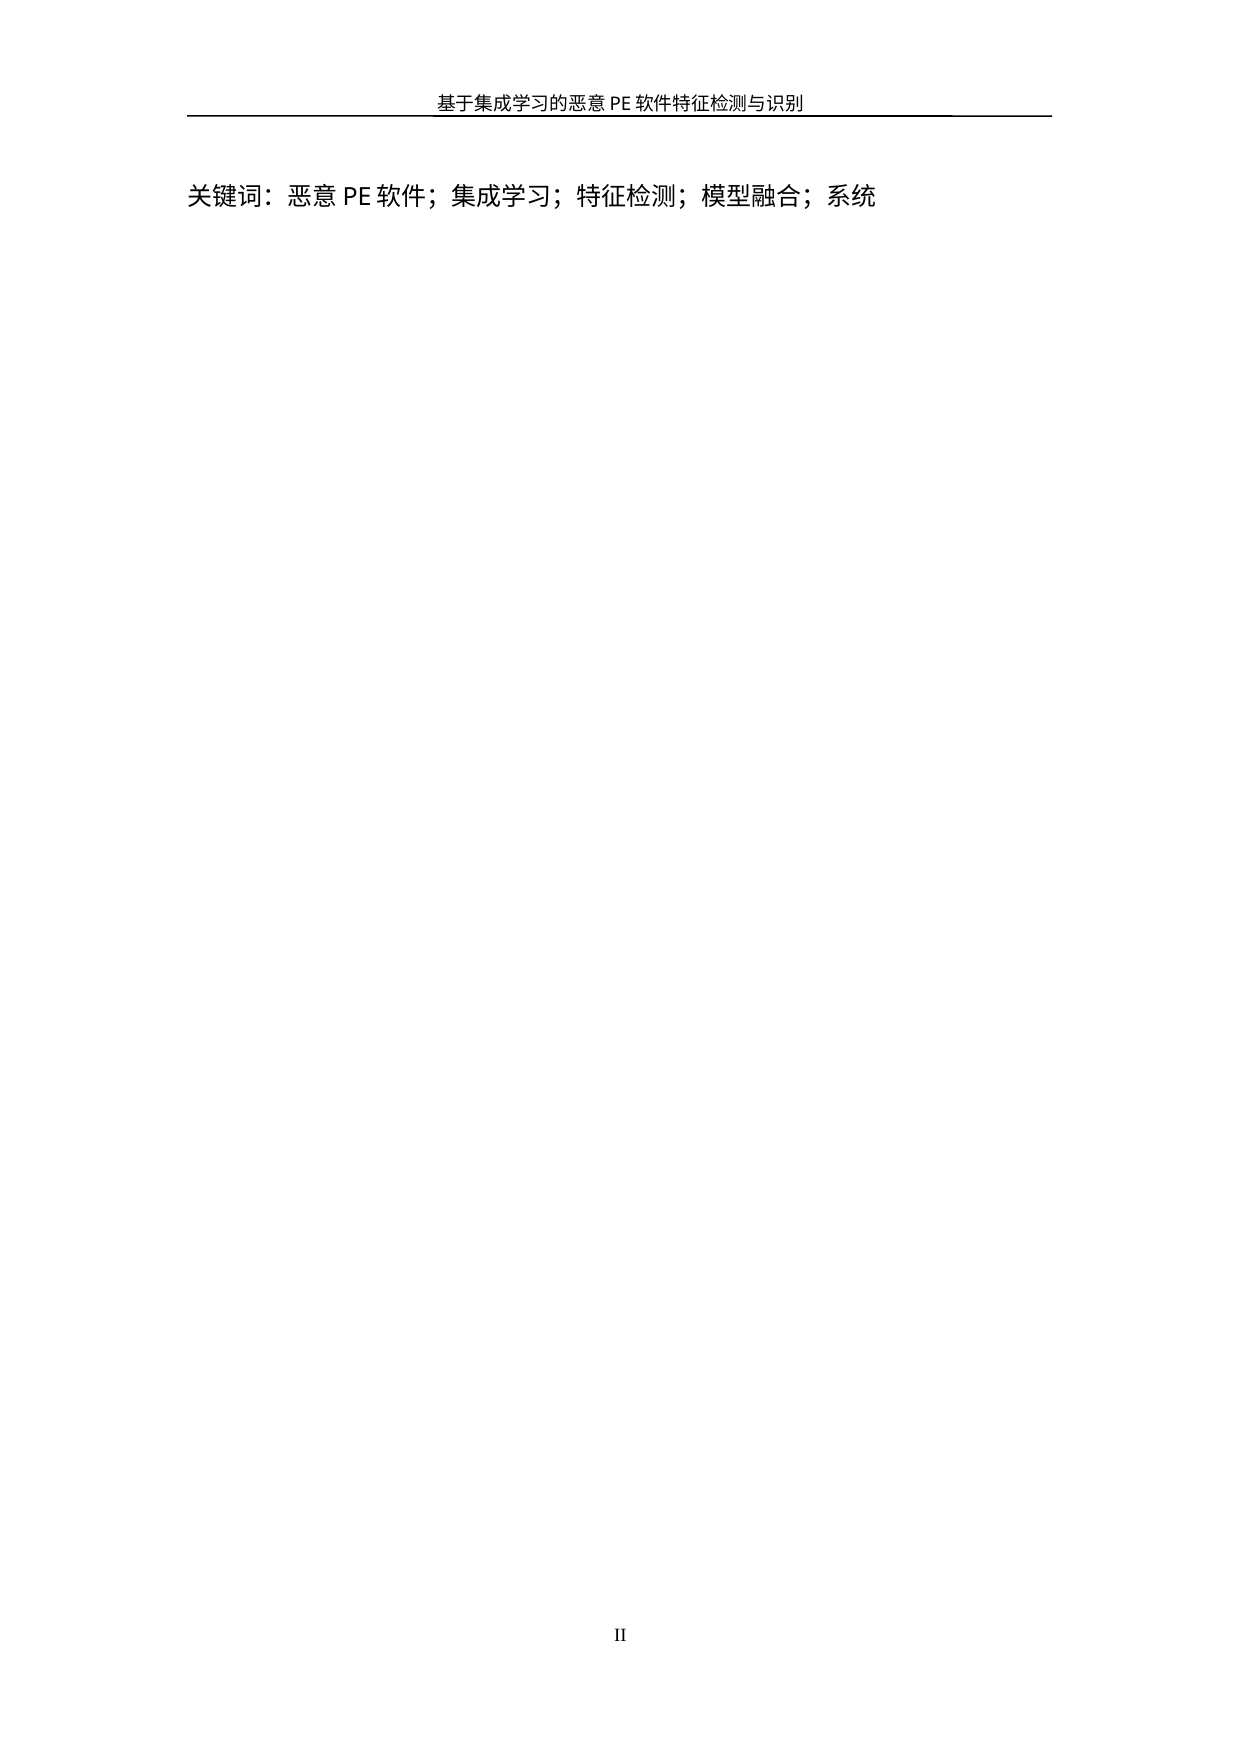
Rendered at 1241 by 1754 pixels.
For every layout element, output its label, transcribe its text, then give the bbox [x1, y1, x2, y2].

text 关键词：恶意PE软件；集成学习；特征检测；模型融合；系统 [187, 162, 1053, 227]
